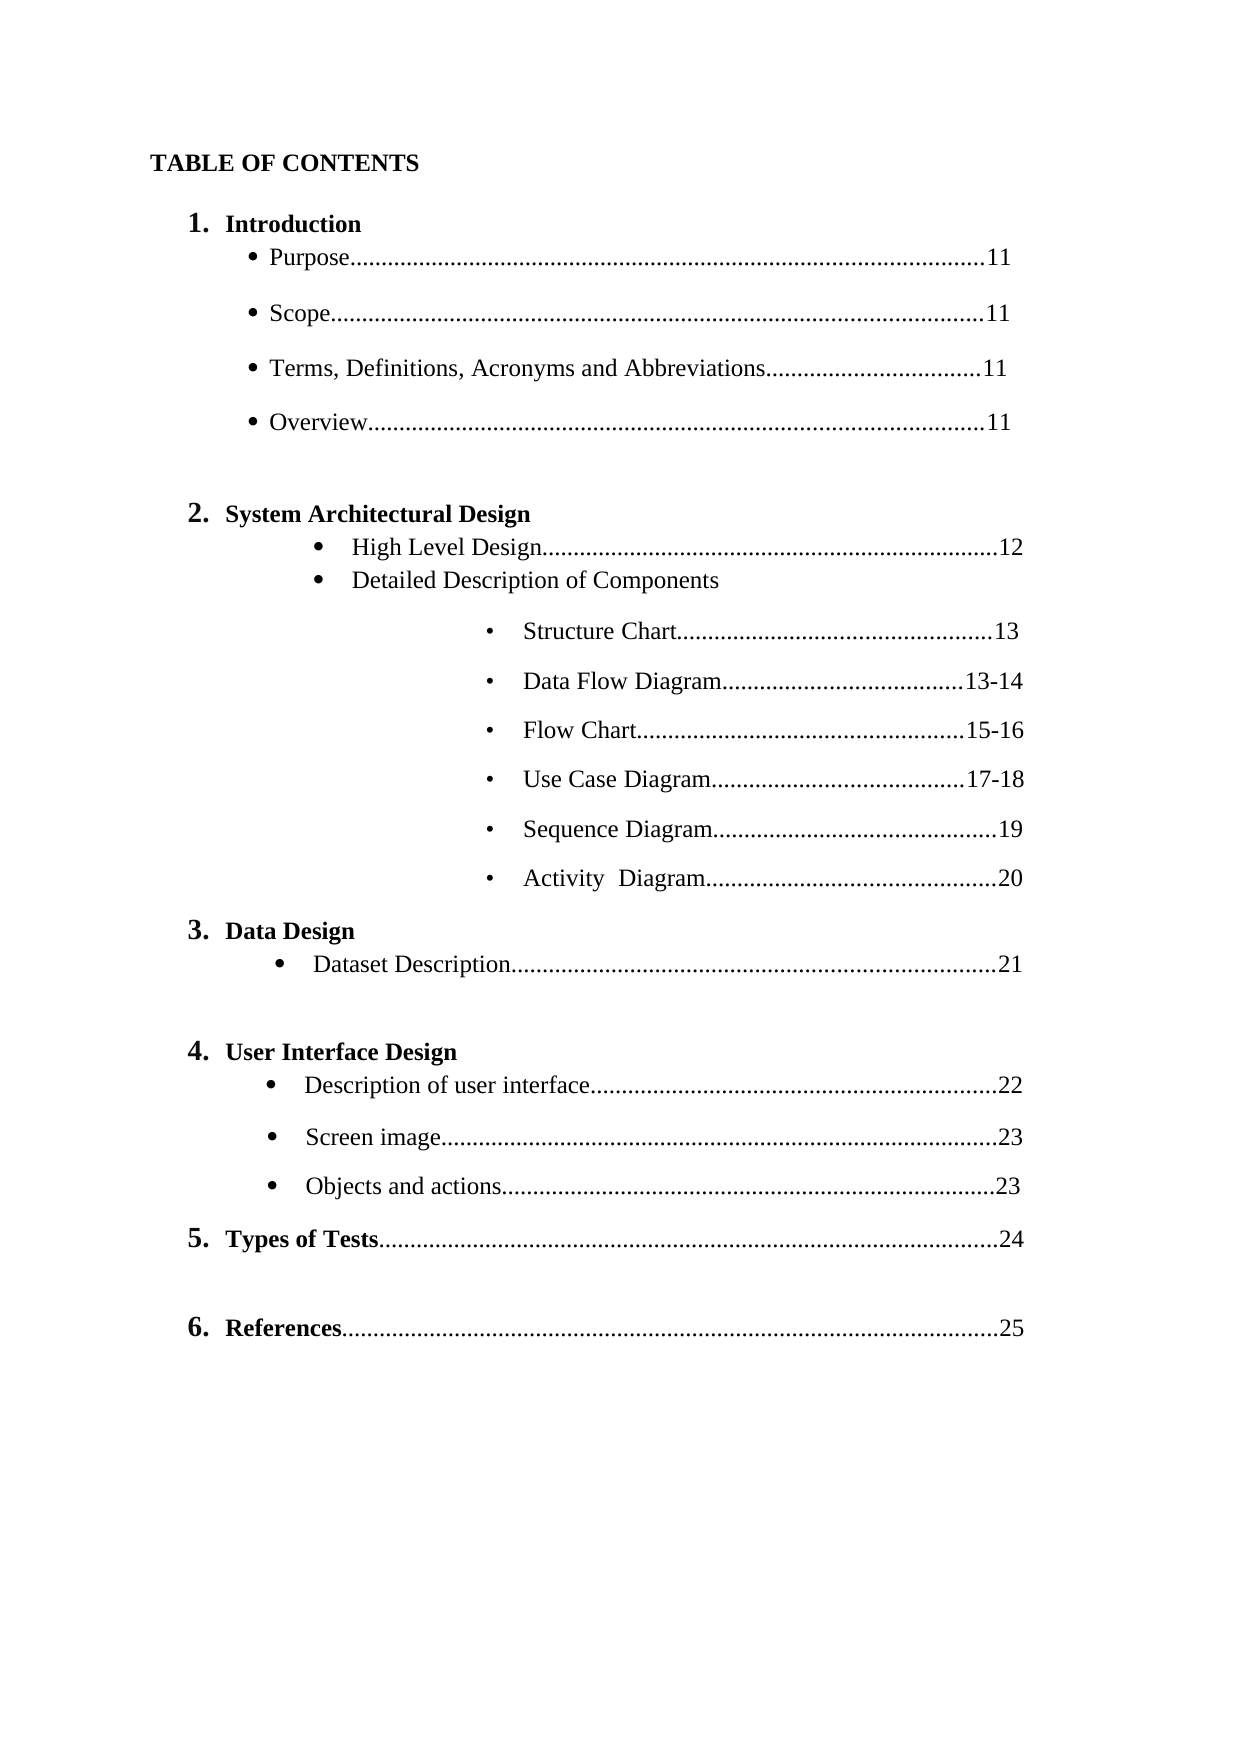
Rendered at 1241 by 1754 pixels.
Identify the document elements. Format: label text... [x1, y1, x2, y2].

list Flow Chart 15-16 [485, 715, 1201, 744]
list System Architectural Design [187, 496, 1201, 529]
list High Level Design 12 [314, 529, 1201, 562]
list Introduction [187, 206, 1201, 239]
list Detailed Description of Components [314, 562, 1201, 595]
list Terms, Definitions, Acronyms and Abbreviations 11 [248, 353, 1201, 381]
list Description of user interface 22 [267, 1067, 1201, 1101]
text TABLE OF CONTENTS [150, 148, 1201, 177]
list Screen image 23 [268, 1122, 1201, 1150]
list References 25 [187, 1309, 1201, 1343]
list Activity Diagram 20 [485, 863, 1201, 892]
list Data Flow Diagram 13-14 [485, 666, 1201, 695]
list Structure Chart 13 [485, 616, 1201, 645]
list Overview 11 [248, 407, 1201, 436]
list Use Case Diagram 17-18 [485, 764, 1201, 793]
list Types of Tests 24 [187, 1221, 1201, 1254]
list Purpose 11 [248, 239, 1201, 272]
list Dataset Description 21 [275, 946, 1201, 979]
list User Interface Design [187, 1034, 1201, 1067]
list Sequence Diagram 19 [485, 814, 1201, 842]
list Objects and actions 23 [268, 1171, 1201, 1200]
list Scope 11 [248, 298, 1201, 327]
list Data Design [187, 913, 1201, 946]
